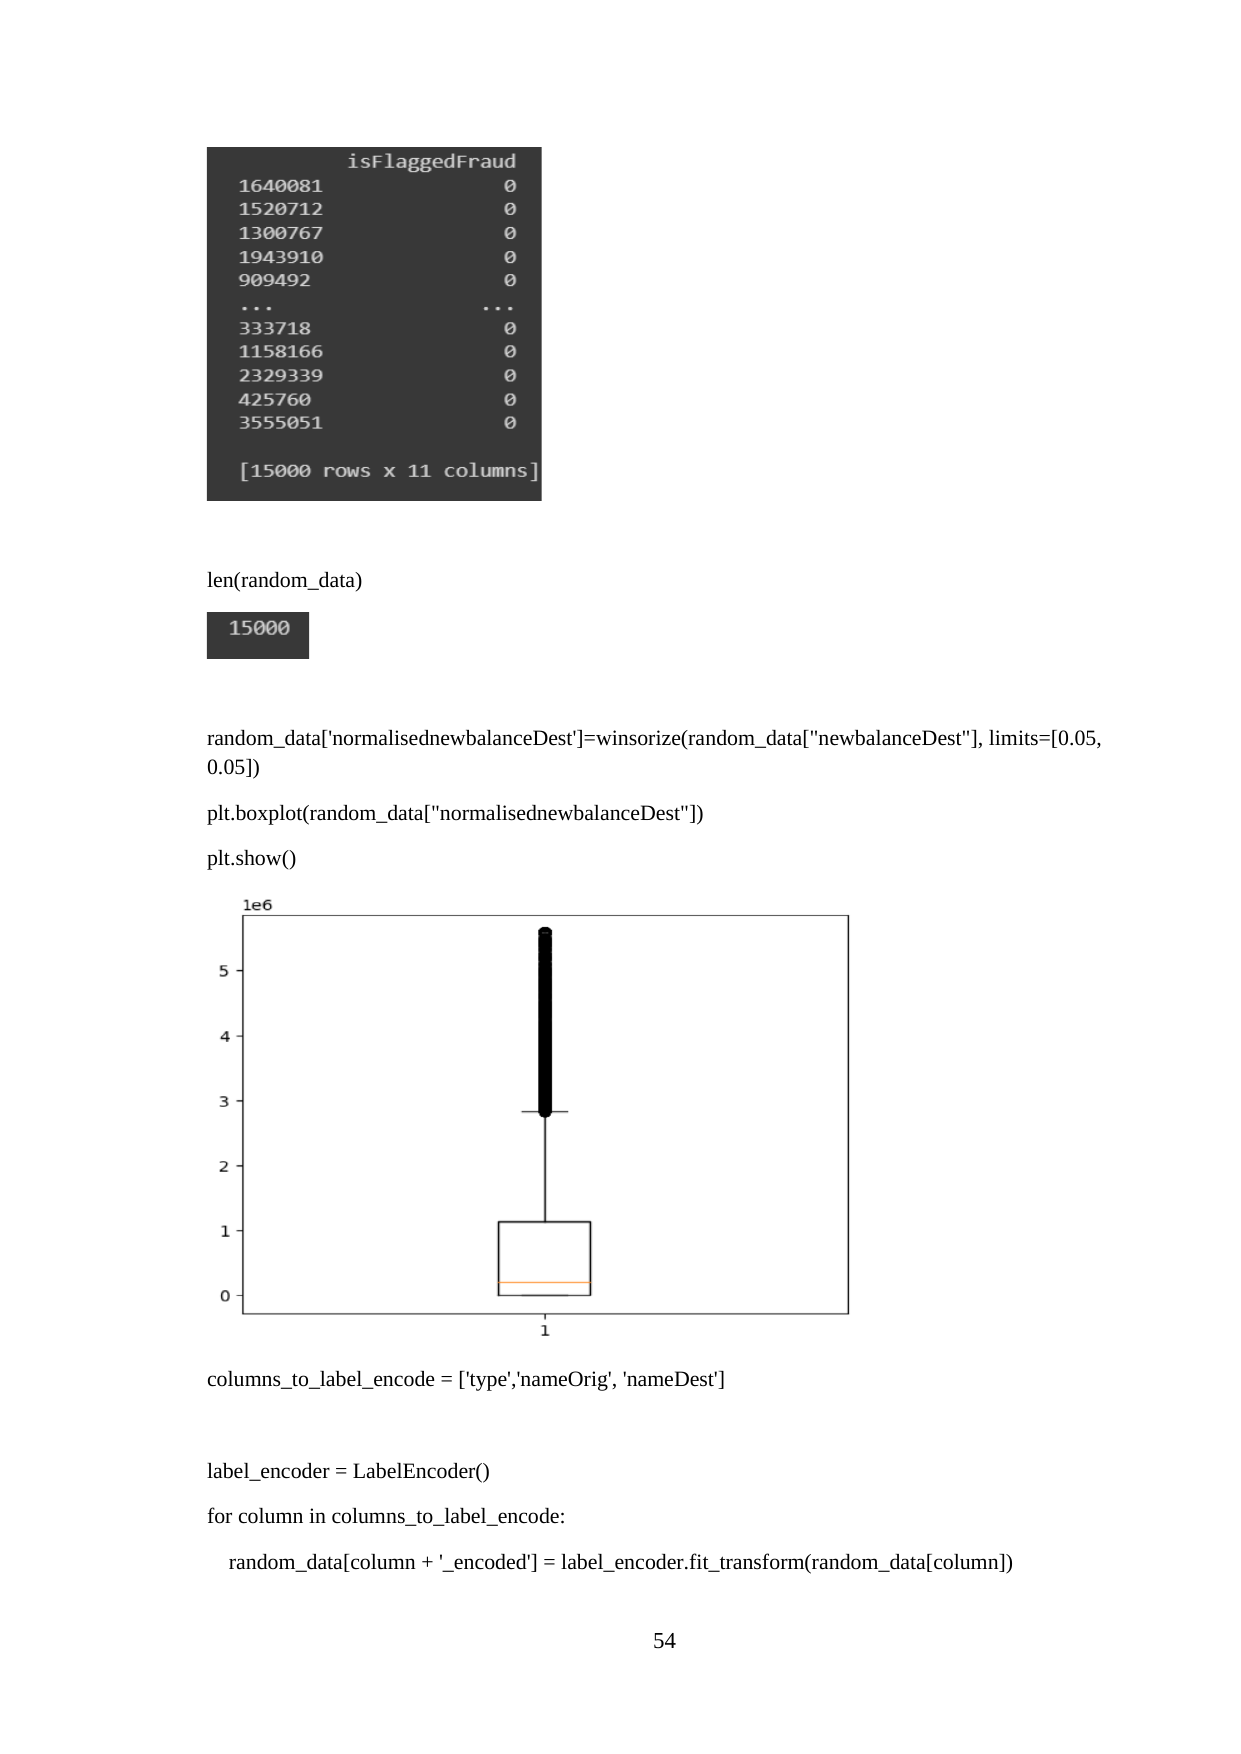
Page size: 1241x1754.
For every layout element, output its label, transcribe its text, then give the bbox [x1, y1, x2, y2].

text label_encoder = LabelEncoder() [207, 1458, 1122, 1483]
text columns_to_label_encode = ['type','nameOrig', 'nameDest'] [207, 1366, 1122, 1392]
picture [206, 147, 542, 501]
text plt.show() [207, 845, 1122, 870]
text plt.boxplot(random_data["normalisednewbalanceDest"]) [207, 799, 1122, 825]
text for column in columns_to_label_encode: [207, 1503, 1122, 1528]
text len(random_data) [207, 567, 1122, 592]
text random_data[column + '_encoded'] = label_encoder.fit_transform(random_data[column]) [207, 1549, 1122, 1574]
picture [206, 612, 310, 659]
text random_data['normalisednewbalanceDest']=winsorize(random_data["newbalanceDest"], limits=[0.05, 0.05]) [207, 725, 1122, 779]
picture [206, 890, 851, 1346]
